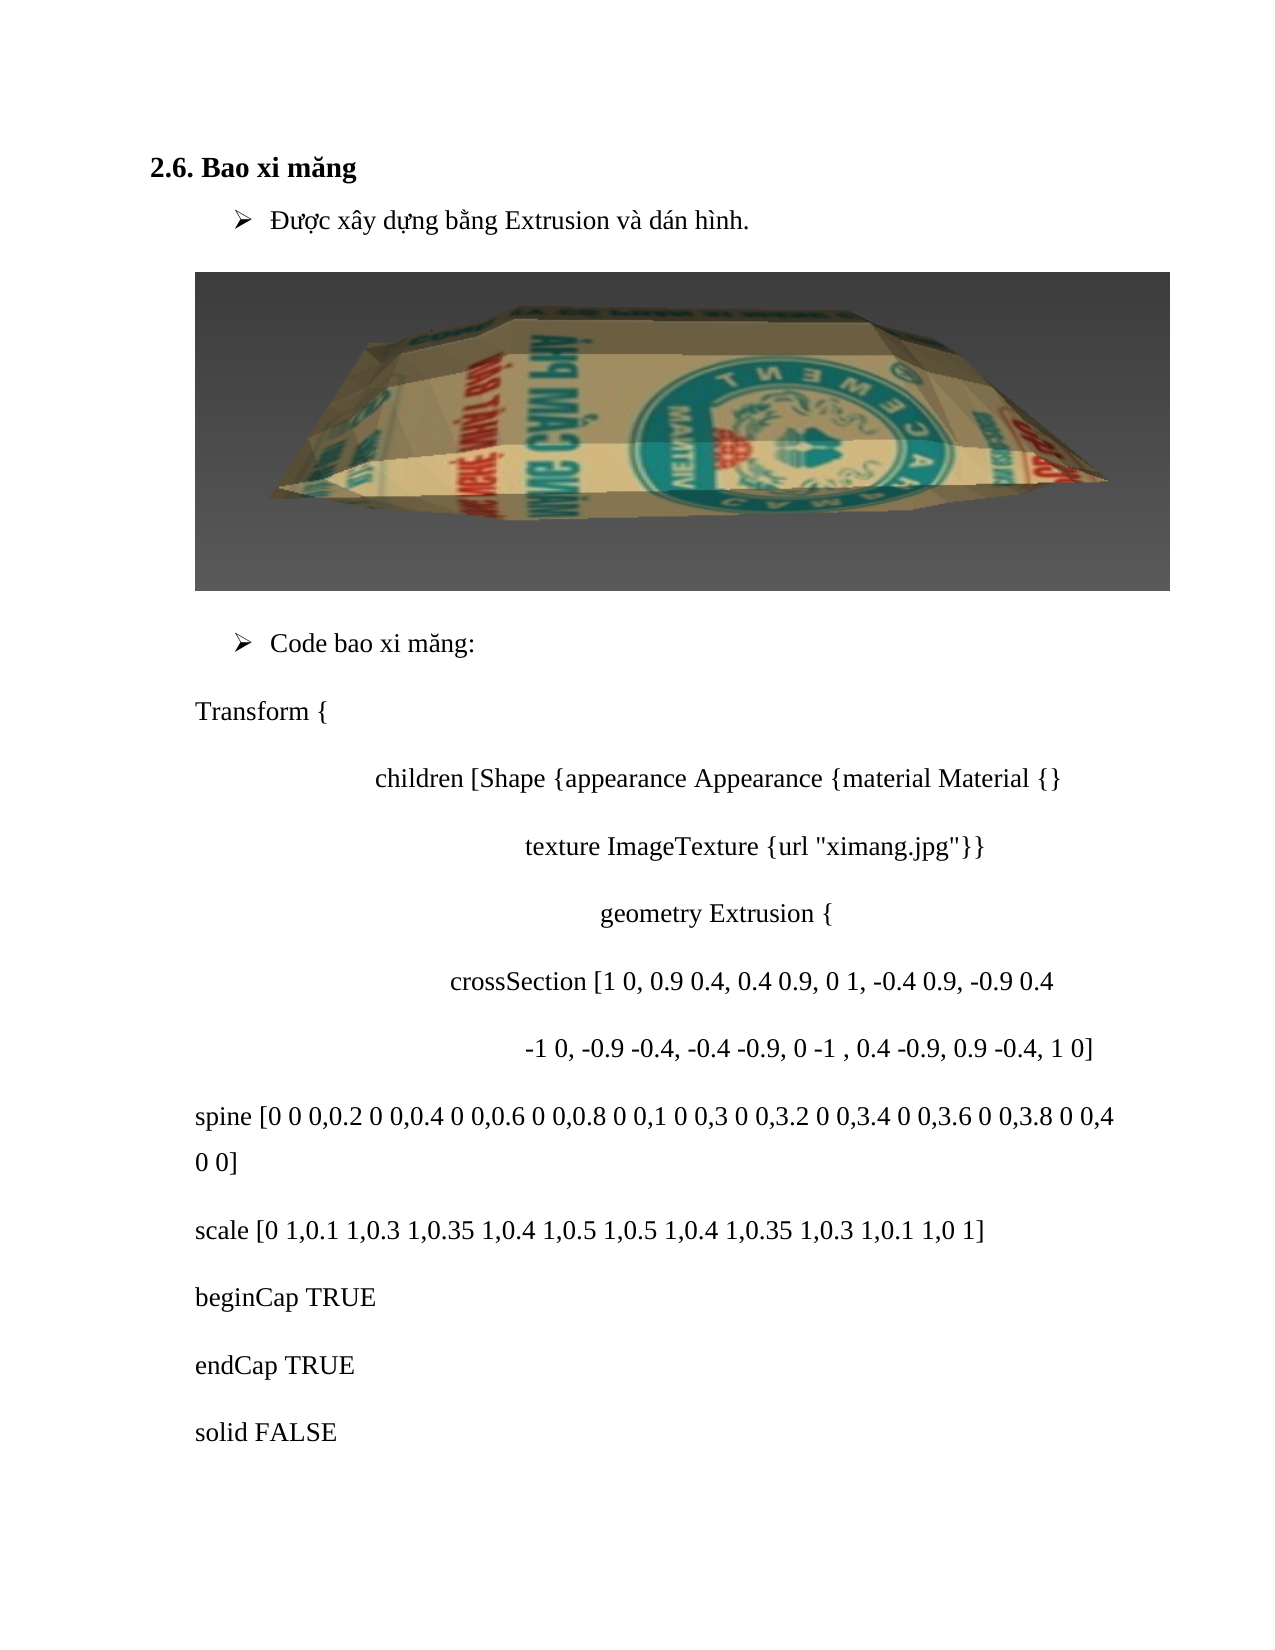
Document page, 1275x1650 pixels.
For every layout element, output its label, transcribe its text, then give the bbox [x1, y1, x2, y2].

text endCap TRUE [195, 1349, 1125, 1380]
picture [195, 272, 1170, 591]
text texture ImageTexture {url "ximang.jpg"}} [195, 830, 1125, 861]
text geometry Extrusion { [195, 897, 1125, 928]
text solid FALSE [195, 1417, 1125, 1448]
text Transform { [195, 695, 1125, 726]
text children [Shape {appearance Appearance {material Material {} [195, 762, 1125, 793]
text beginCap TRUE [195, 1282, 1125, 1313]
list Code bao xi măng: [232, 627, 1125, 658]
text crossSection [1 0, 0.9 0.4, 0.4 0.9, 0 1, -0.4 0.9, -0.9 0.4 [195, 965, 1125, 996]
subtitle Bao xi măng [150, 150, 1125, 183]
text -1 0, -0.9 -0.4, -0.4 -0.9, 0 -1 , 0.4 -0.9, 0.9 -0.4, 1 0] [195, 1032, 1125, 1063]
list Được xây dựng bằng Extrusion và dán hình. [232, 204, 1125, 236]
text scale [0 1,0.1 1,0.3 1,0.35 1,0.4 1,0.5 1,0.5 1,0.4 1,0.35 1,0.3 1,0.1 1,0 1] [195, 1214, 1125, 1245]
text spine [0 0 0,0.2 0 0,0.4 0 0,0.6 0 0,0.8 0 0,1 0 0,3 0 0,3.2 0 0,3.4 0 0,3.6 0 0,3.8 0 0,4 0 0] [195, 1100, 1125, 1178]
